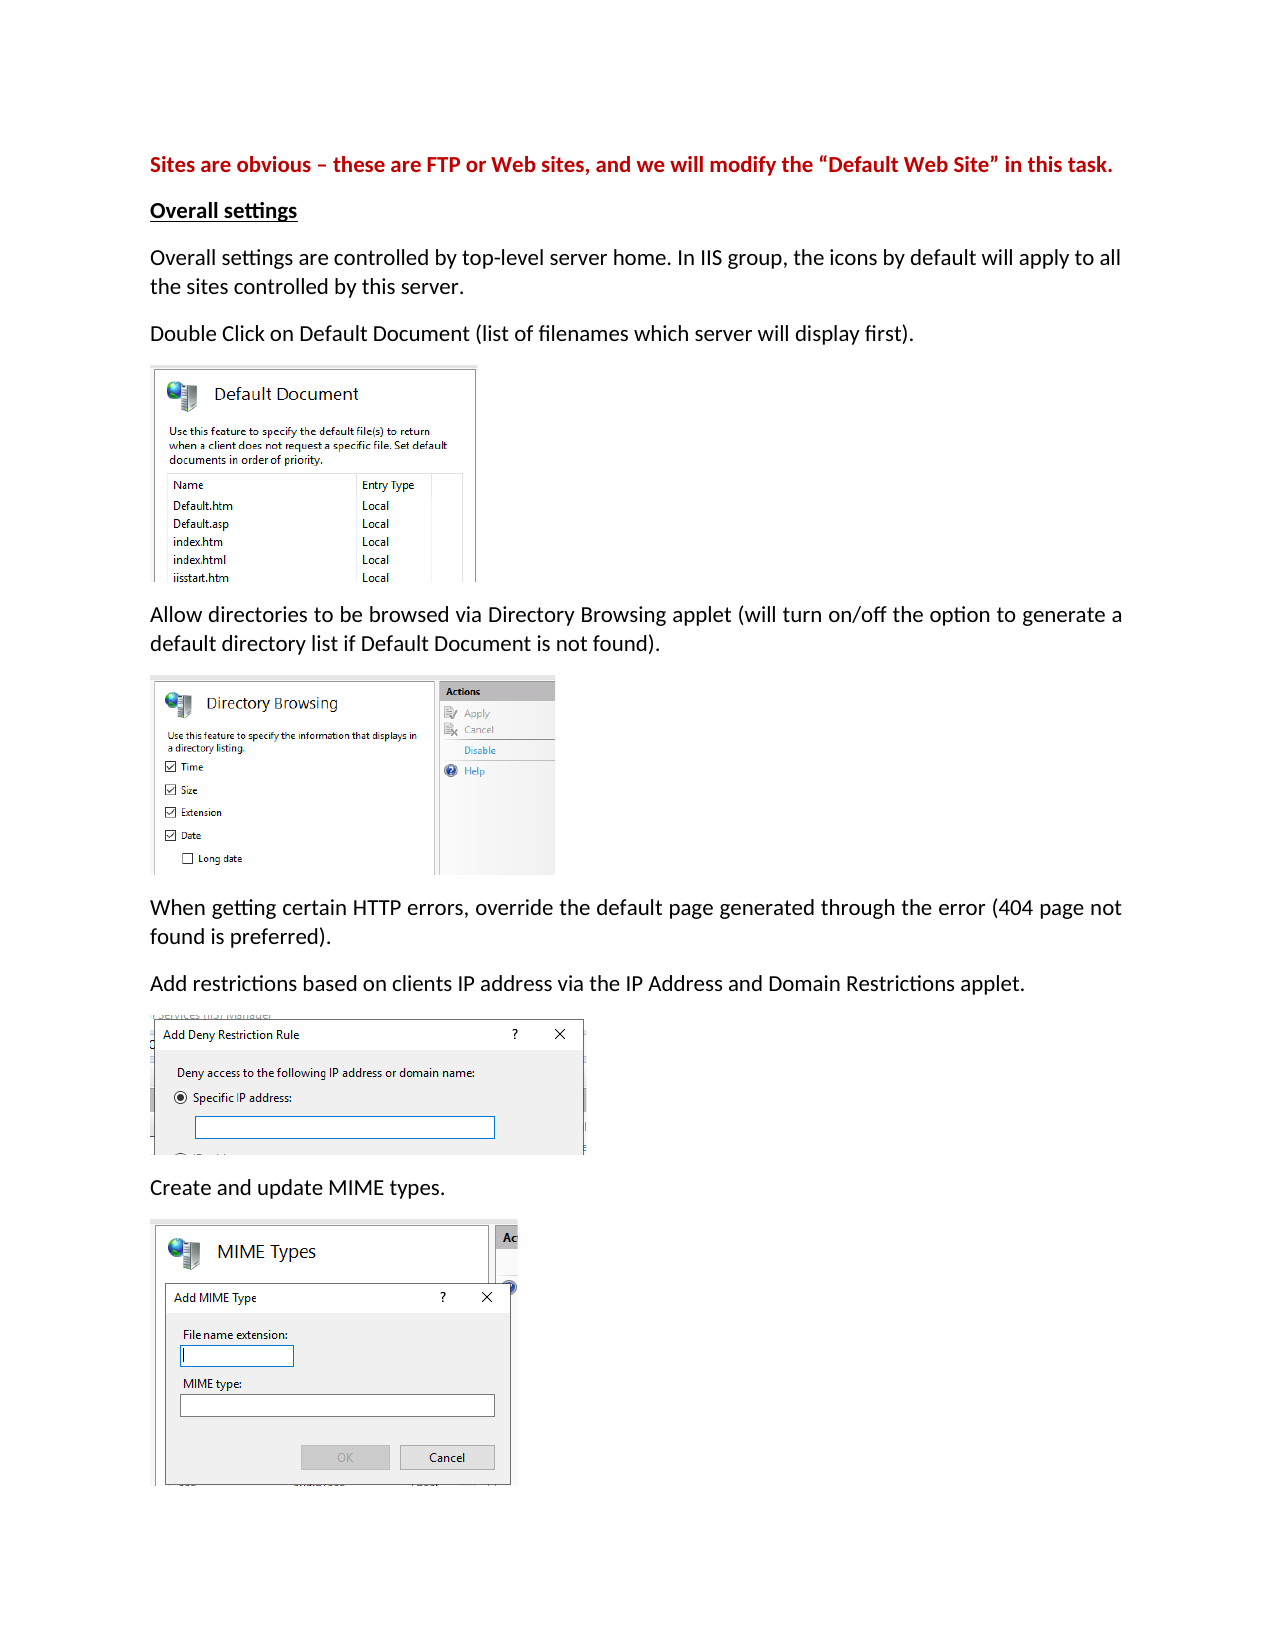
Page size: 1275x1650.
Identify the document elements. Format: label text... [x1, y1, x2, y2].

picture [150, 365, 478, 582]
text Sites are obvious – these are FTP or Web sites, and we will modify the “Default Web Site” in this task. [150, 150, 1125, 178]
text When getting certain HTTP errors, override the default page generated through the error (404 page not found is preferred). [150, 893, 1125, 951]
text Overall settings [150, 196, 1125, 224]
text Add restrictions based on clients IP address via the IP Address and Domain Restrictions applet. [150, 969, 1125, 997]
text Allow directories to be browsed via Directory Browsing applet (will turn on/off the option to generate a default directory list if Default Document is not found). [150, 600, 1125, 657]
picture [150, 675, 555, 875]
text Create and update MIME types. [150, 1173, 1125, 1201]
text Overall settings are controlled by top-level server home. In IIS group, the icons by default will apply to all the sites controlled by this server. [150, 243, 1125, 300]
picture [150, 1015, 587, 1155]
picture [150, 1219, 518, 1486]
text Double Click on Default Document (list of filenames which server will display first). [150, 319, 1125, 347]
